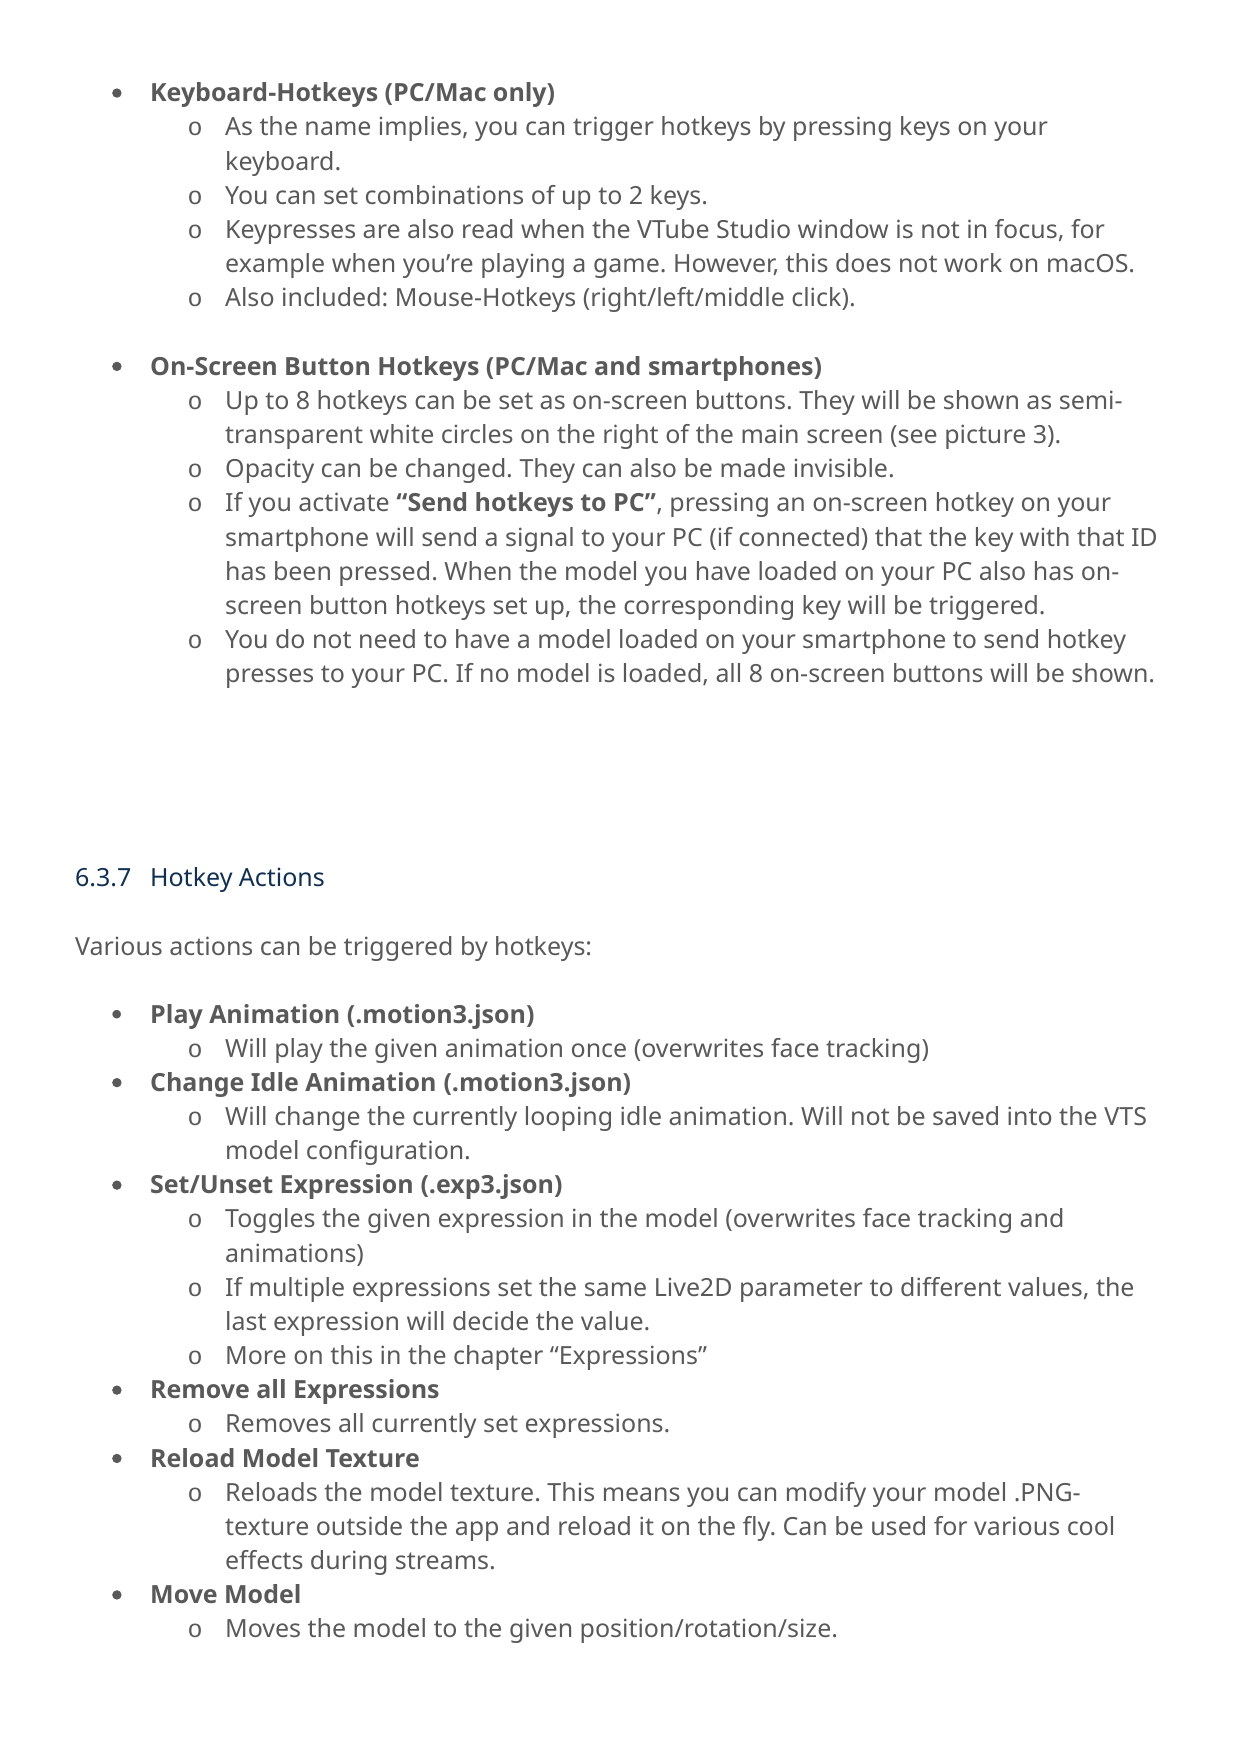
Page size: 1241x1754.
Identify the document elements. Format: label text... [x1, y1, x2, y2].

list Toggles the given expression in the model (overwrites face tracking and animations) [187, 1201, 1165, 1269]
text Various actions can be triggered by hotkeys: [75, 928, 1165, 962]
list You do not need to have a model loaded on your smartphone to send hotkey presses to your PC. If no model is loaded, all 8 on-screen buttons will be shown. [187, 621, 1165, 690]
list Also included: Mouse-Hotkeys (right/left/middle click). [187, 280, 1165, 314]
list Change Idle Animation (.motion3.json) [112, 1065, 1165, 1099]
list Play Animation (.motion3.json) [112, 996, 1165, 1030]
list Move Model [112, 1577, 1165, 1611]
list On-Screen Button Hotkeys (PC/Mac and smartphones) [112, 348, 1165, 382]
list Keypresses are also read when the VTube Studio window is not in focus, for example when you’re playing a game. However, this does not work on macOS. [187, 212, 1165, 280]
list Set/Unset Expression (.exp3.json) [112, 1167, 1165, 1201]
list Removes all currently set expressions. [187, 1406, 1165, 1440]
list Reloads the model texture. This means you can modify your model .PNG-texture outside the app and reload it on the fly. Can be used for various cool effects during streams. [187, 1474, 1165, 1577]
list Will change the currently looping idle animation. Will not be saved into the VTS model configuration. [187, 1099, 1165, 1167]
list Remove all Expressions [112, 1372, 1165, 1406]
list You can set combinations of up to 2 keys. [187, 177, 1165, 212]
list As the name implies, you can trigger hotkeys by pressing keys on your keyboard. [187, 109, 1165, 177]
subtitle Hotkey Actions [75, 860, 1165, 894]
list Opacity can be changed. They can also be made invisible. [187, 451, 1165, 485]
list If multiple expressions set the same Live2D parameter to different values, the last expression will decide the value. [187, 1269, 1165, 1338]
list Reload Model Texture [112, 1440, 1165, 1474]
list Up to 8 hotkeys can be set as on-screen buttons. They will be shown as semi-transparent white circles on the right of the main screen (see picture 3). [187, 382, 1165, 451]
list Keyboard-Hotkeys (PC/Mac only) [112, 75, 1165, 109]
list More on this in the chapter “Expressions” [187, 1338, 1165, 1372]
list Will play the given animation once (overwrites face tracking) [187, 1030, 1165, 1065]
list If you activate “Send hotkeys to PC”, pressing an on-screen hotkey on your smartphone will send a signal to your PC (if connected) that the key with that ID has been pressed. When the model you have loaded on your PC also has on-screen button hotkeys set up, the corresponding key will be triggered. [187, 485, 1165, 621]
list Moves the model to the given position/rotation/size. [187, 1611, 1165, 1645]
